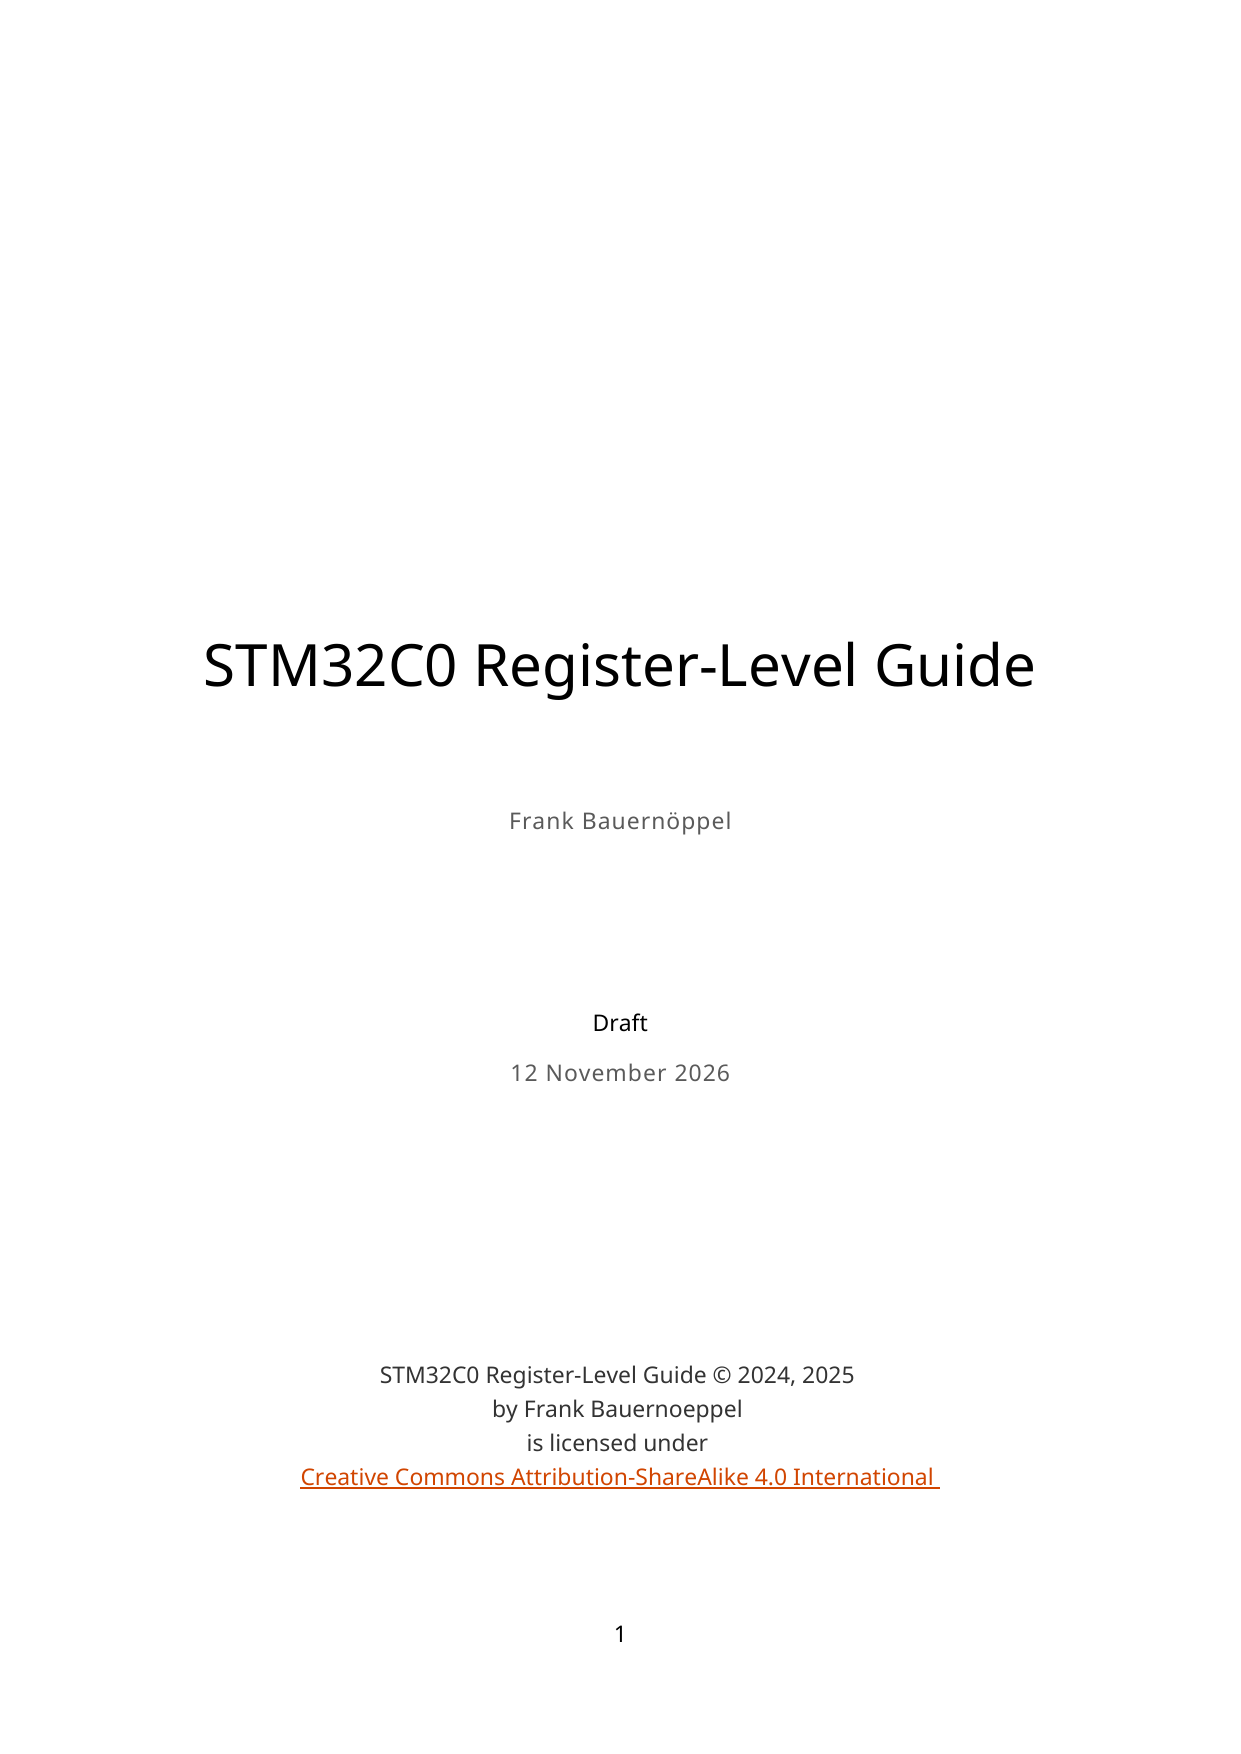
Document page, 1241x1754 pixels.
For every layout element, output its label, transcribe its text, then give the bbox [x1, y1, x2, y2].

subtitle 28 January 2025 [148, 1057, 1093, 1088]
text STM32C0 Register-Level Guide © 2024, 2025 by Frank Bauernoeppel is licensed under Creative Commons Attribution-ShareAlike 4.0 International [148, 1359, 1093, 1492]
text Draft [148, 1006, 1093, 1038]
title STM32C0 Register-Level Guide [148, 624, 1093, 704]
subtitle Frank Bauernöppel [148, 805, 1093, 836]
